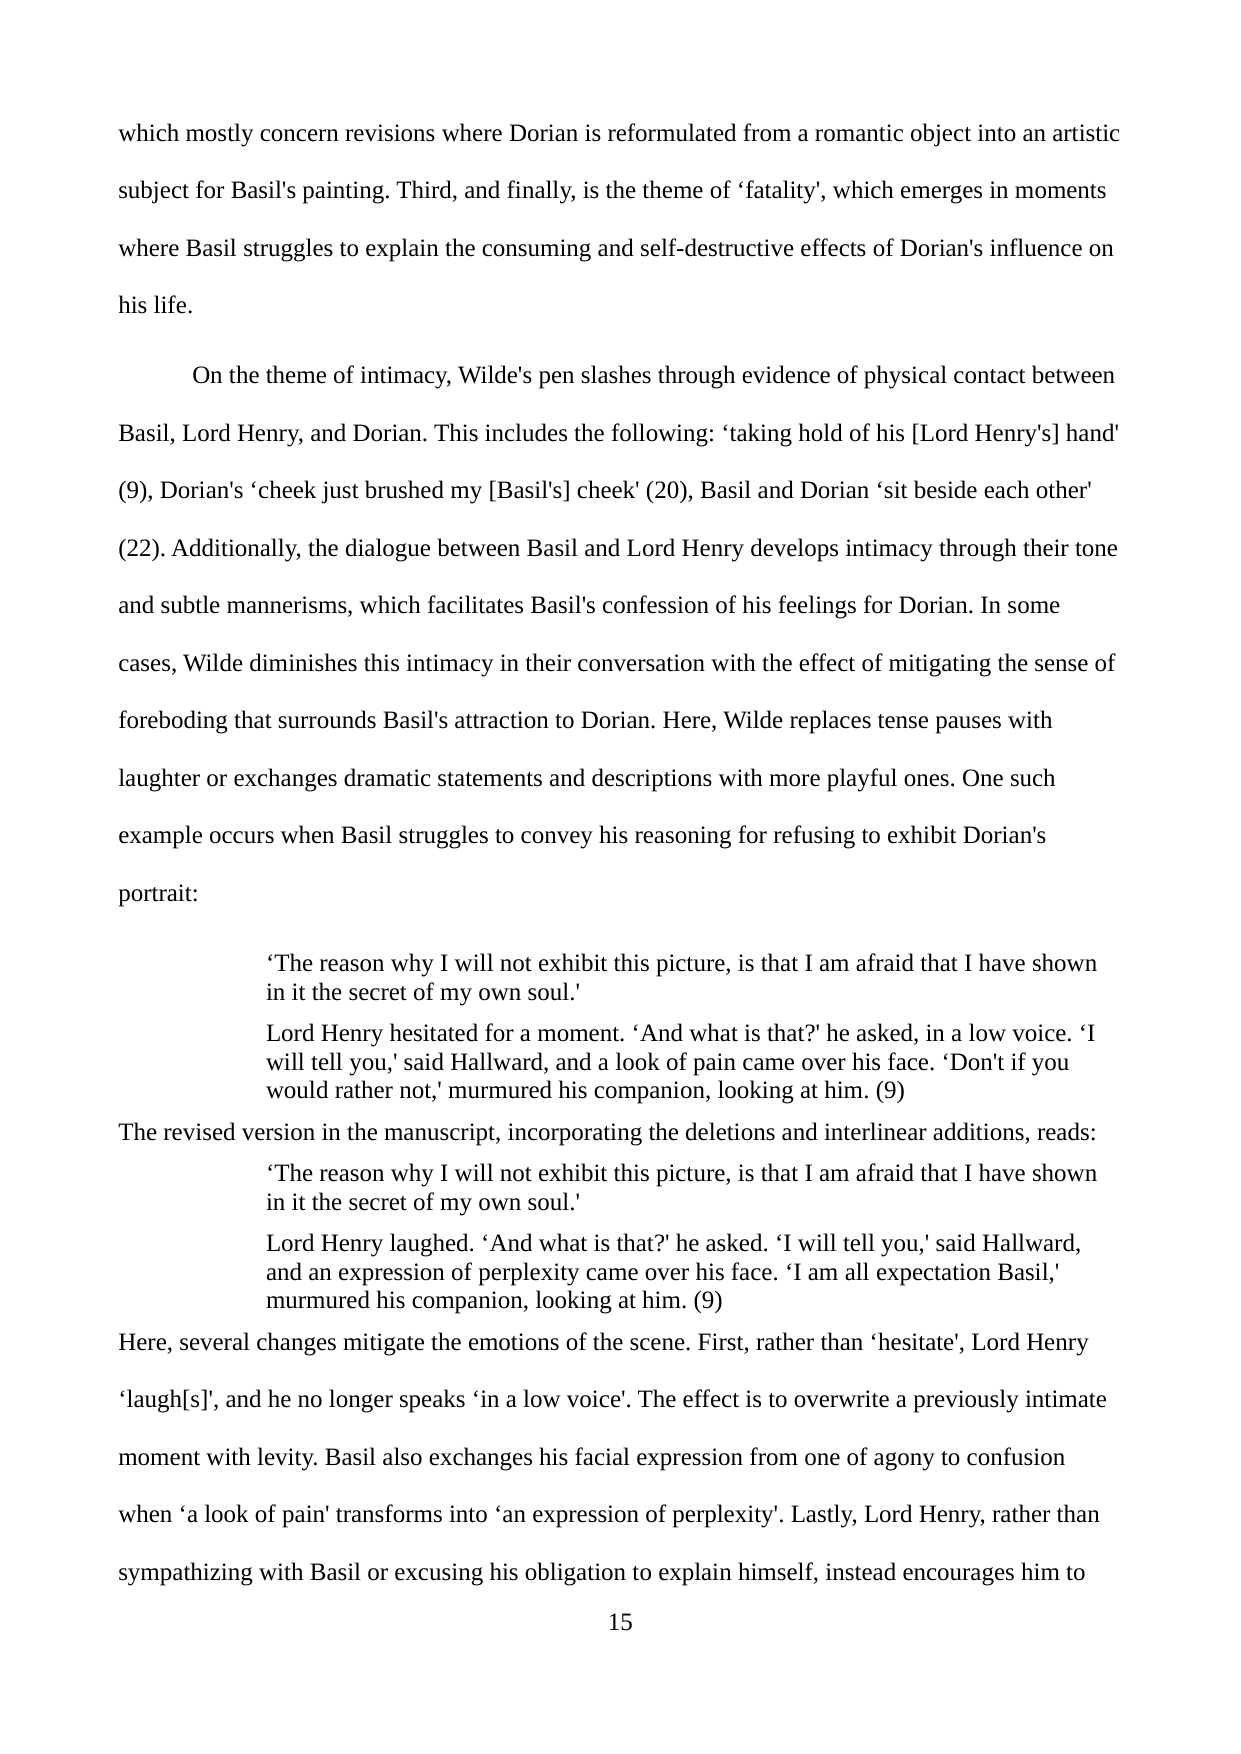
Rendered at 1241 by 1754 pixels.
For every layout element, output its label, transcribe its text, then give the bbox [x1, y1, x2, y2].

text Lord Henry laughed. ‘And what is that?' he asked. ‘I will tell you,' said Hallward, and an expression of perplexity came over his face. ‘I am all expectation Basil,' murmured his companion, looking at him. (9) [266, 1228, 1122, 1314]
text The revised version in the manuscript, incorporating the deletions and interlinear additions, reads: [118, 1117, 1122, 1146]
text ‘The reason why I will not exhibit this picture, is that I am afraid that I have shown in it the secret of my own soul.' [266, 948, 1122, 1006]
text ‘The reason why I will not exhibit this picture, is that I am afraid that I have shown in it the secret of my own soul.' [266, 1158, 1122, 1216]
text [118, 1327, 1122, 1586]
text Lord Henry hesitated for a moment. ‘And what is that?' he asked, in a low voice. ‘I will tell you,' said Hallward, and a look of pain came over his face. ‘Don't if you would rather not,' murmured his companion, looking at him. (9) [266, 1018, 1122, 1104]
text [118, 118, 1122, 319]
text On the theme of intimacy, Wilde's pen slashes through evidence of physical contact between Basil, Lord Henry, and Dorian. This includes the following: ‘taking hold of his [Lord Henry's] hand' (9), Dorian's ‘cheek just brushed my [Basil's] cheek' (20), Basil and Dorian ‘sit beside each other' (22). Additionally, the dialogue between Basil and Lord Henry develops intimacy through their tone and subtle mannerisms, which facilitates Basil's confession of his feelings for Dorian. In some cases, Wilde diminishes this intimacy in their conversation with the effect of mitigating the sense of foreboding that surrounds Basil's attraction to Dorian. Here, Wilde replaces tense pauses with laughter or exchanges dramatic statements and descriptions with more playful ones. One such example occurs when Basil struggles to convey his reasoning for refusing to exhibit Dorian's portrait: [118, 361, 1122, 907]
